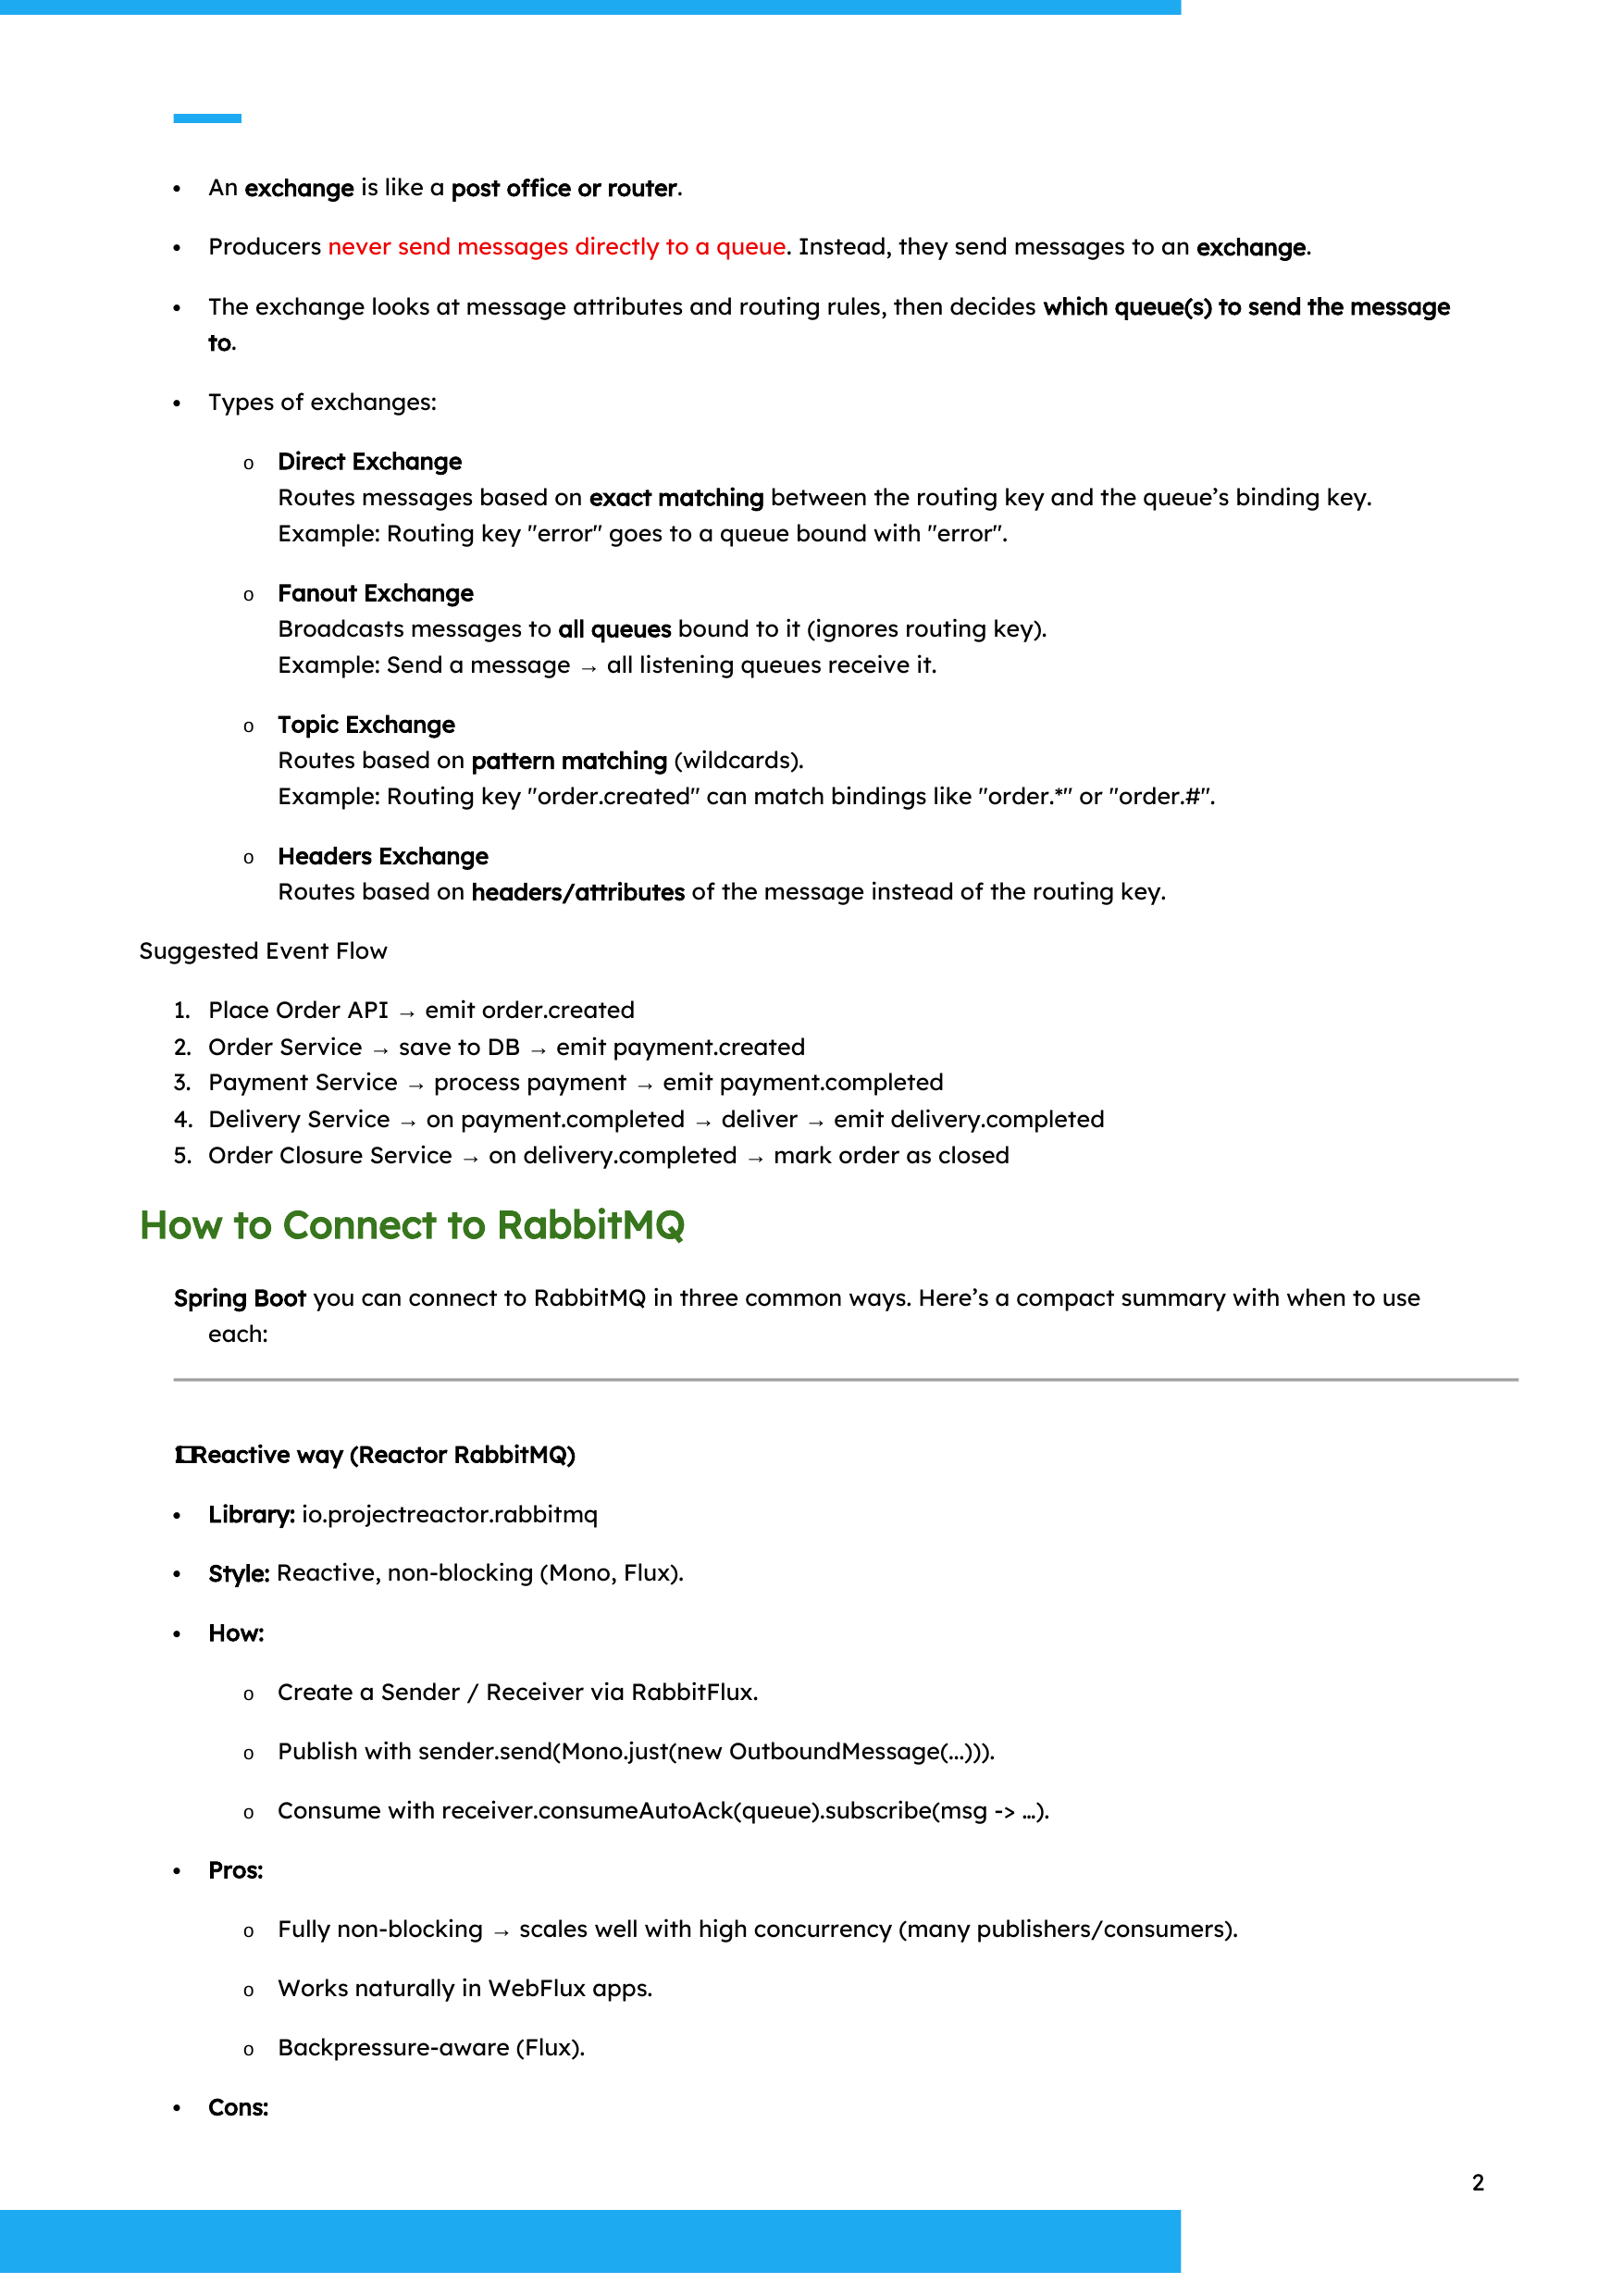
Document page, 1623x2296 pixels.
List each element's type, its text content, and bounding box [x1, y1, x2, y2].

list Publish with sender.send(Mono.just(new OutboundMessage(...))). [242, 1736, 1484, 1765]
list Place Order API → emit order.created [173, 996, 1484, 1024]
list Fully non-blocking → scales well with high concurrency (many publishers/consumers). [242, 1914, 1484, 1942]
list Works naturally in WebFlux apps. [242, 1973, 1484, 2003]
list Order Closure Service → on delivery.completed → mark order as closed [173, 1140, 1484, 1169]
list Types of exchanges: [173, 387, 1484, 416]
text Suggested Event Flow [139, 937, 1484, 965]
list An exchange is like a post office or router. [173, 173, 1484, 202]
list Cons: [173, 2092, 1484, 2121]
list The exchange looks at message attributes and routing rules, then decides which queue(s) to send the message to. [173, 292, 1484, 356]
list Backpressure-aware (Flux). [242, 2032, 1484, 2062]
list Pros: [173, 1855, 1484, 1884]
list Direct Exchange Routes messages based on exact matching between the routing key and the queue’s binding key. Example: Routing key "error" goes to a queue bound with "error". [242, 446, 1484, 547]
list Create a Sender / Receiver via RabbitFlux. [242, 1677, 1484, 1706]
text 1️⃣ Reactive way (Reactor RabbitMQ) [173, 1437, 1484, 1469]
list How: [173, 1618, 1484, 1646]
picture [173, 114, 242, 123]
picture [0, 0, 1182, 15]
list Style: Reactive, non-blocking (Mono, Flux). [173, 1558, 1484, 1587]
list Topic Exchange Routes based on pattern matching (wildcards). Example: Routing key "order.created" can match bindings like "order.*" or "order.#". [242, 709, 1484, 811]
list Fanout Exchange Broadcasts messages to all queues bound to it (ignores routing key). Example: Send a message → all listening queues receive it. [242, 577, 1484, 679]
list Delivery Service → on payment.completed → deliver → emit delivery.completed [173, 1104, 1484, 1133]
list Payment Service → process payment → emit payment.completed [173, 1068, 1484, 1097]
list Order Service → save to DB → emit payment.created [173, 1032, 1484, 1061]
list Consume with receiver.consumeAutoAck(queue).subscribe(msg -> …). [242, 1795, 1484, 1824]
list Producers never send messages directly to a queue. Instead, they send messages to an exchange. [173, 232, 1484, 261]
text Spring Boot you can connect to RabbitMQ in three common ways. Here’s a compact summary with when to use each: [173, 1283, 1484, 1348]
subtitle How to Connect to RabbitMQ [139, 1199, 1484, 1247]
list Library: io.projectreactor.rabbitmq [173, 1499, 1484, 1528]
picture [0, 2210, 1182, 2273]
list Headers Exchange Routes based on headers/attributes of the message instead of the routing key. [242, 841, 1484, 906]
